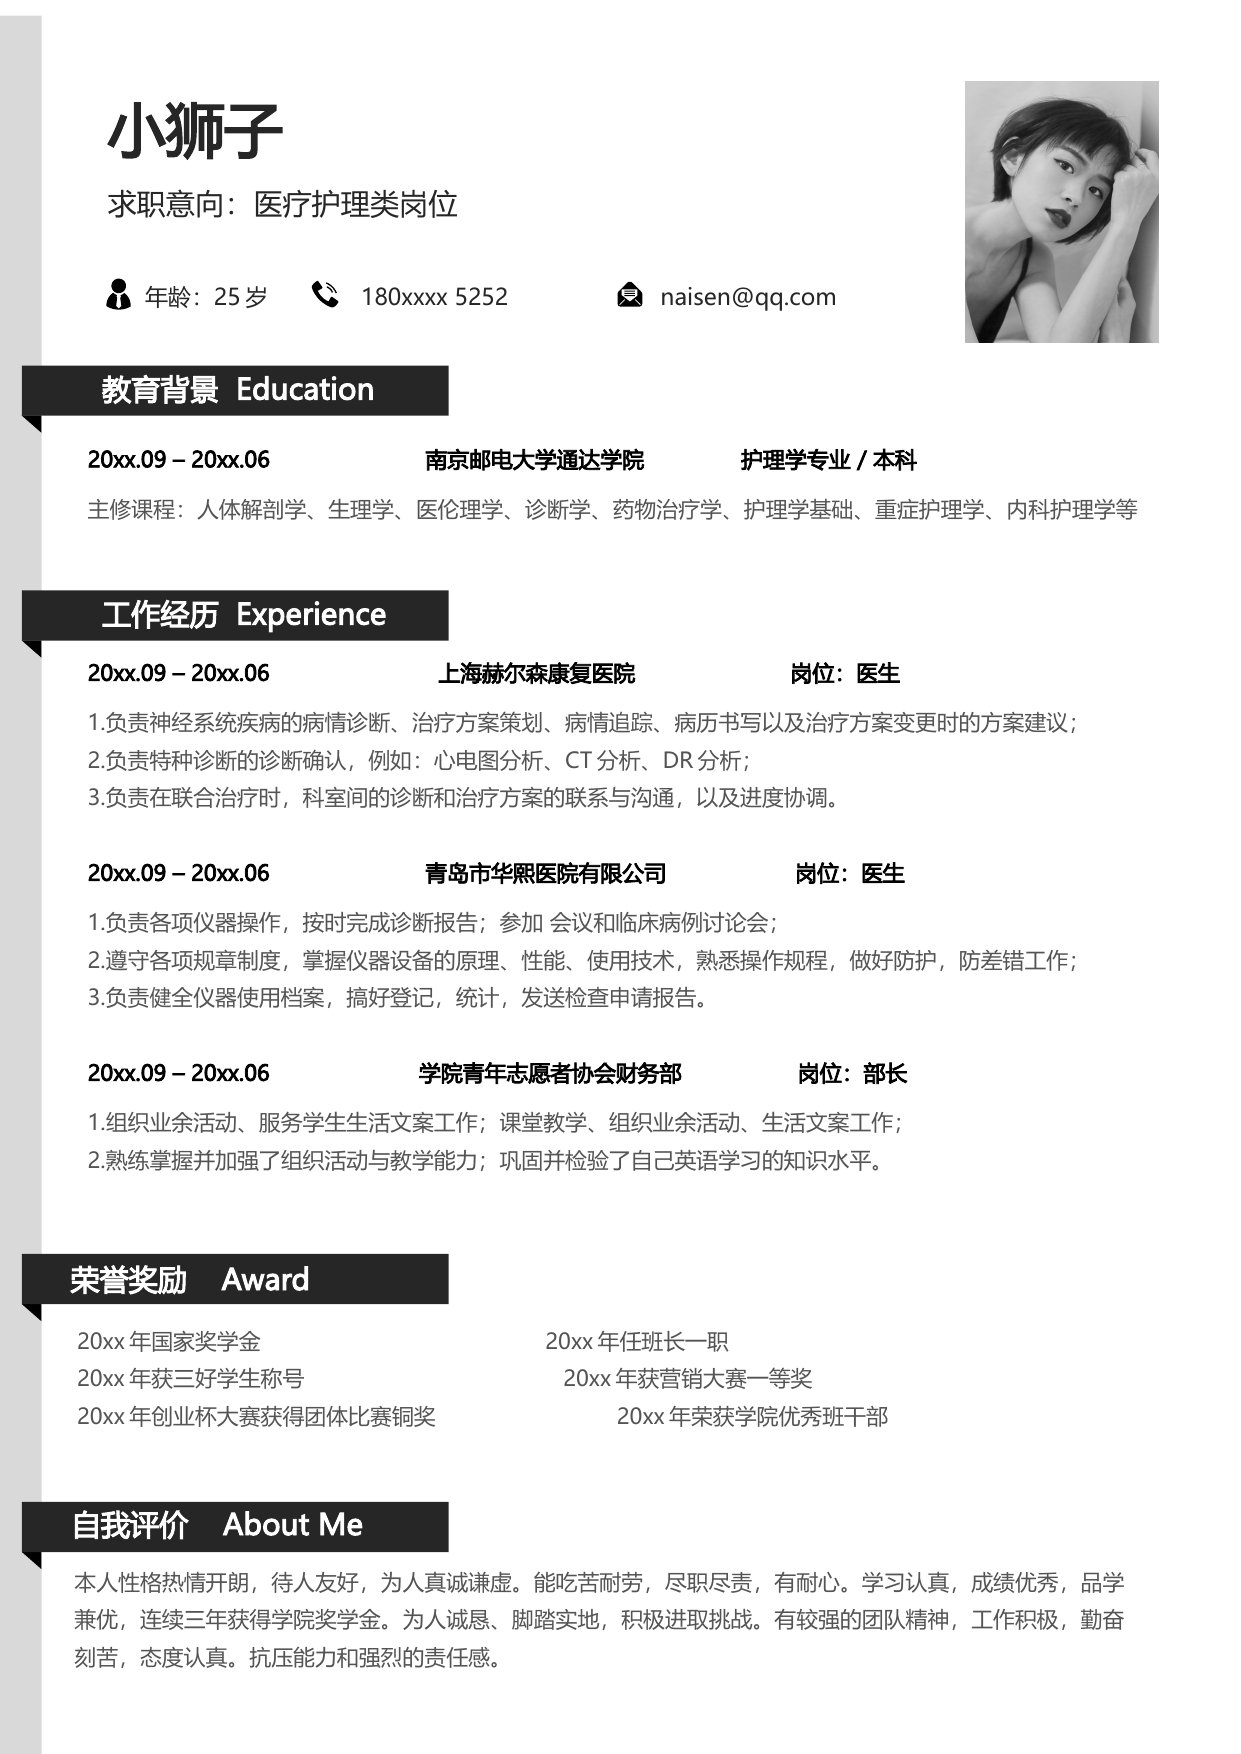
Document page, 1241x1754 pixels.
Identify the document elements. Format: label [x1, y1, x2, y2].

picture [965, 81, 1159, 343]
